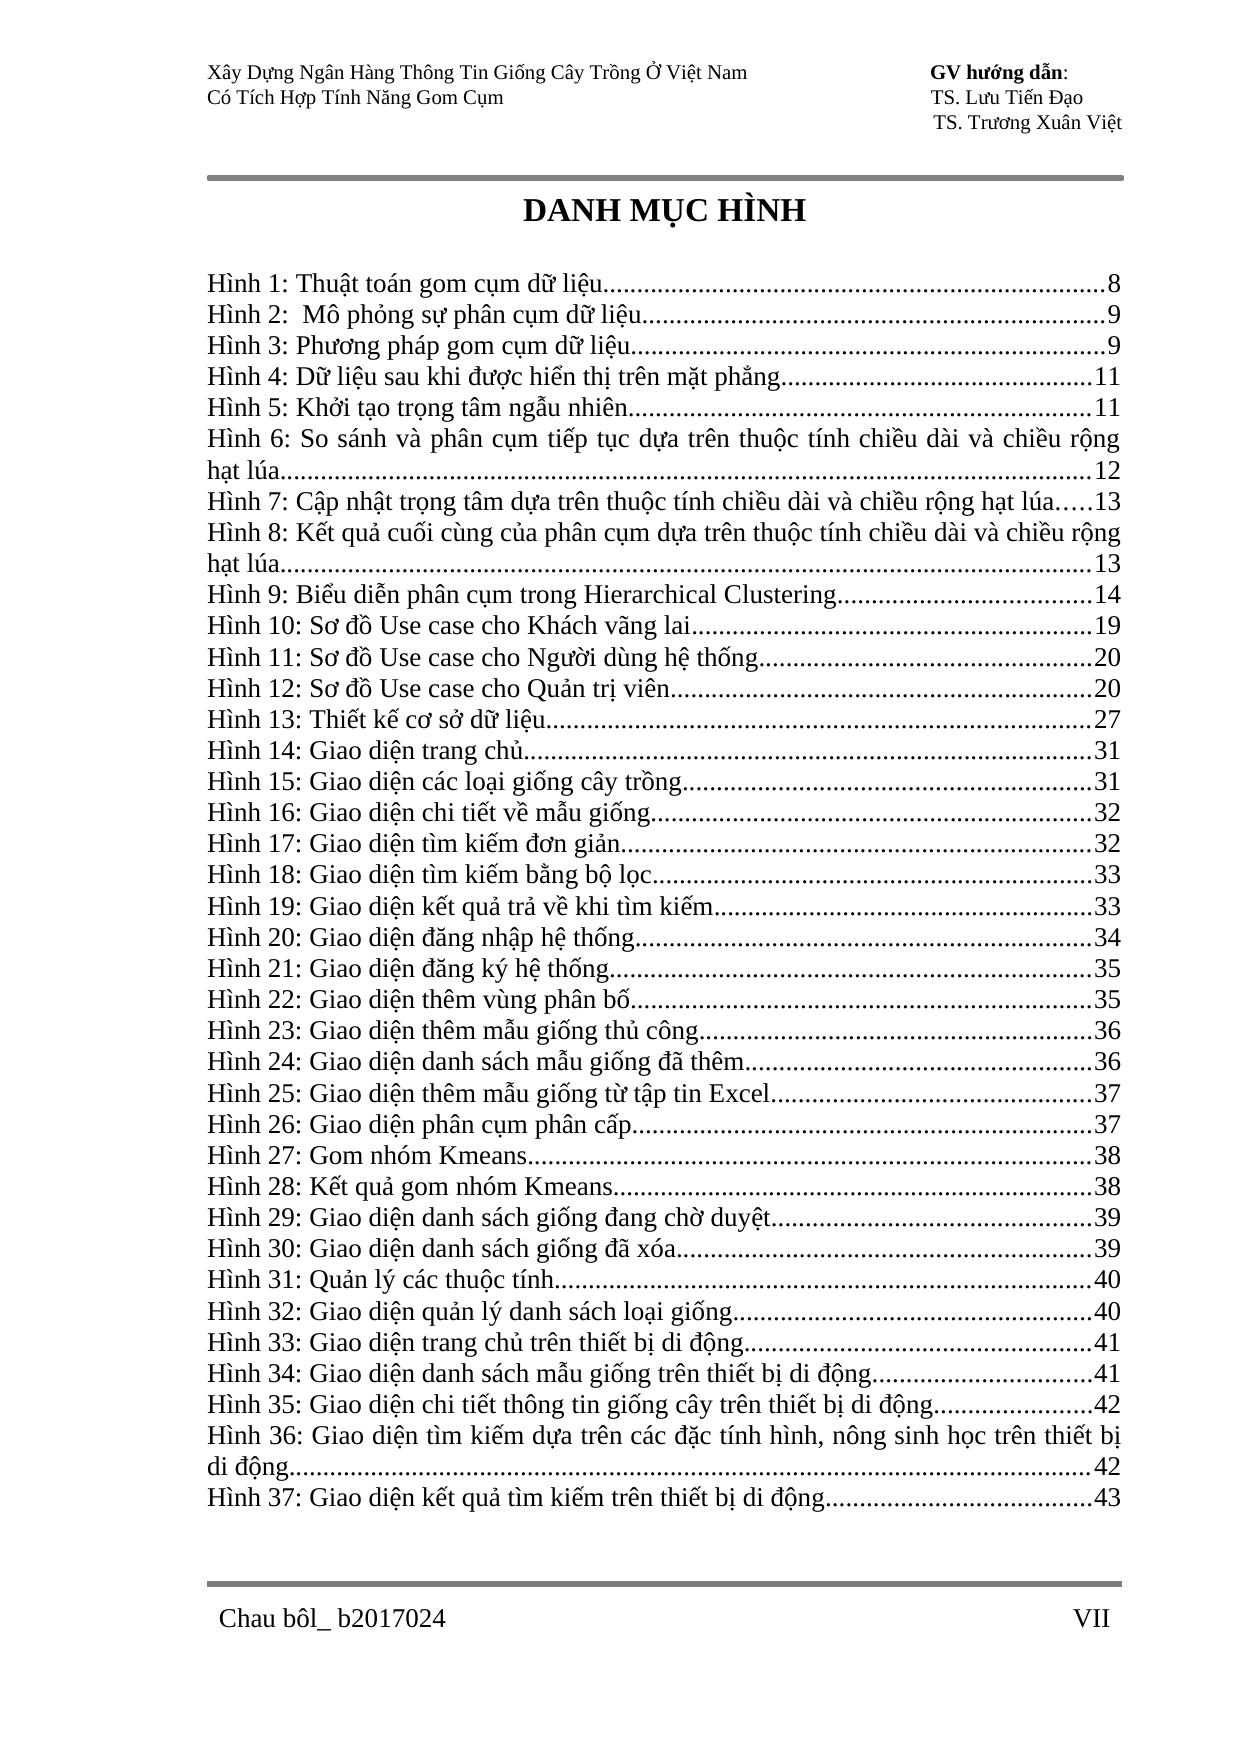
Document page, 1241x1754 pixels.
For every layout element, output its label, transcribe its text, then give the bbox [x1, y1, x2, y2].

text Hình 19: Giao diện kết quả trả về khi tìm kiếm 33 [207, 890, 1122, 921]
text Hình 17: Giao diện tìm kiếm đơn giản 32 [207, 827, 1122, 859]
text Hình 26: Giao diện phân cụm phân cấp 37 [207, 1108, 1122, 1139]
text Hình 35: Giao diện chi tiết thông tin giống cây trên thiết bị di động 42 [207, 1388, 1122, 1419]
text Hình 16: Giao diện chi tiết về mẫu giống 32 [207, 796, 1122, 827]
text Hình 9: Biểu diễn phân cụm trong Hierarchical Clustering 14 [207, 578, 1122, 609]
text Hình 13: Thiết kế cơ sở dữ liệu 27 [207, 703, 1122, 734]
text Hình 29: Giao diện danh sách giống đang chờ duyệt 39 [207, 1201, 1122, 1232]
text Hình 18: Giao diện tìm kiếm bằng bộ lọc 33 [207, 859, 1122, 890]
text Hình 33: Giao diện trang chủ trên thiết bị di động 41 [207, 1326, 1122, 1357]
text Hình 20: Giao diện đăng nhập hệ thống 34 [207, 921, 1122, 952]
text Hình 22: Giao diện thêm vùng phân bố 35 [207, 983, 1122, 1014]
text Hình 8: Kết quả cuối cùng của phân cụm dựa trên thuộc tính chiều dài và chiều rộng hạt lúa 13 [207, 516, 1122, 578]
text Hình 11: Sơ đồ Use case cho Người dùng hệ thống 20 [207, 641, 1122, 672]
text Hình 3: Phương pháp gom cụm dữ liệu 9 [207, 329, 1122, 360]
text Hình 30: Giao diện danh sách giống đã xóa 39 [207, 1232, 1122, 1263]
text Hình 32: Giao diện quản lý danh sách loại giống 40 [207, 1295, 1122, 1326]
text Hình 7: Cập nhật trọng tâm dựa trên thuộc tính chiều dài và chiều rộng hạt lúa 13 [207, 485, 1122, 516]
text Hình 24: Giao diện danh sách mẫu giống đã thêm 36 [207, 1046, 1122, 1077]
text Hình 2: Mô phỏng sự phân cụm dữ liệu 9 [207, 298, 1122, 329]
text Hình 14: Giao diện trang chủ 31 [207, 734, 1122, 765]
text Hình 36: Giao diện tìm kiếm dựa trên các đặc tính hình, nông sinh học trên thiết bị di động 42 [207, 1419, 1122, 1482]
text Hình 21: Giao diện đăng ký hệ thống 35 [207, 952, 1122, 983]
text DANH MỤC HÌNH [207, 190, 1122, 228]
text Hình 15: Giao diện các loại giống cây trồng 31 [207, 765, 1122, 796]
text Hình 23: Giao diện thêm mẫu giống thủ công 36 [207, 1014, 1122, 1046]
text Hình 1: Thuật toán gom cụm dữ liệu 8 [207, 267, 1122, 298]
text Hình 6: So sánh và phân cụm tiếp tục dựa trên thuộc tính chiều dài và chiều rộng hạt lúa 12 [207, 423, 1122, 485]
text Hình 31: Quản lý các thuộc tính 40 [207, 1263, 1122, 1295]
text Hình 12: Sơ đồ Use case cho Quản trị viên 20 [207, 672, 1122, 703]
text Hình 27: Gom nhóm Kmeans 38 [207, 1139, 1122, 1170]
text Hình 25: Giao diện thêm mẫu giống từ tập tin Excel 37 [207, 1077, 1122, 1108]
text Hình 28: Kết quả gom nhóm Kmeans 38 [207, 1170, 1122, 1201]
text Hình 4: Dữ liệu sau khi được hiển thị trên mặt phẳng 11 [207, 360, 1122, 391]
text Hình 34: Giao diện danh sách mẫu giống trên thiết bị di động 41 [207, 1357, 1122, 1388]
text Hình 5: Khởi tạo trọng tâm ngẫu nhiên 11 [207, 391, 1122, 423]
text Hình 37: Giao diện kết quả tìm kiếm trên thiết bị di động 43 [207, 1482, 1122, 1513]
text Hình 10: Sơ đồ Use case cho Khách vãng lai 19 [207, 609, 1122, 641]
